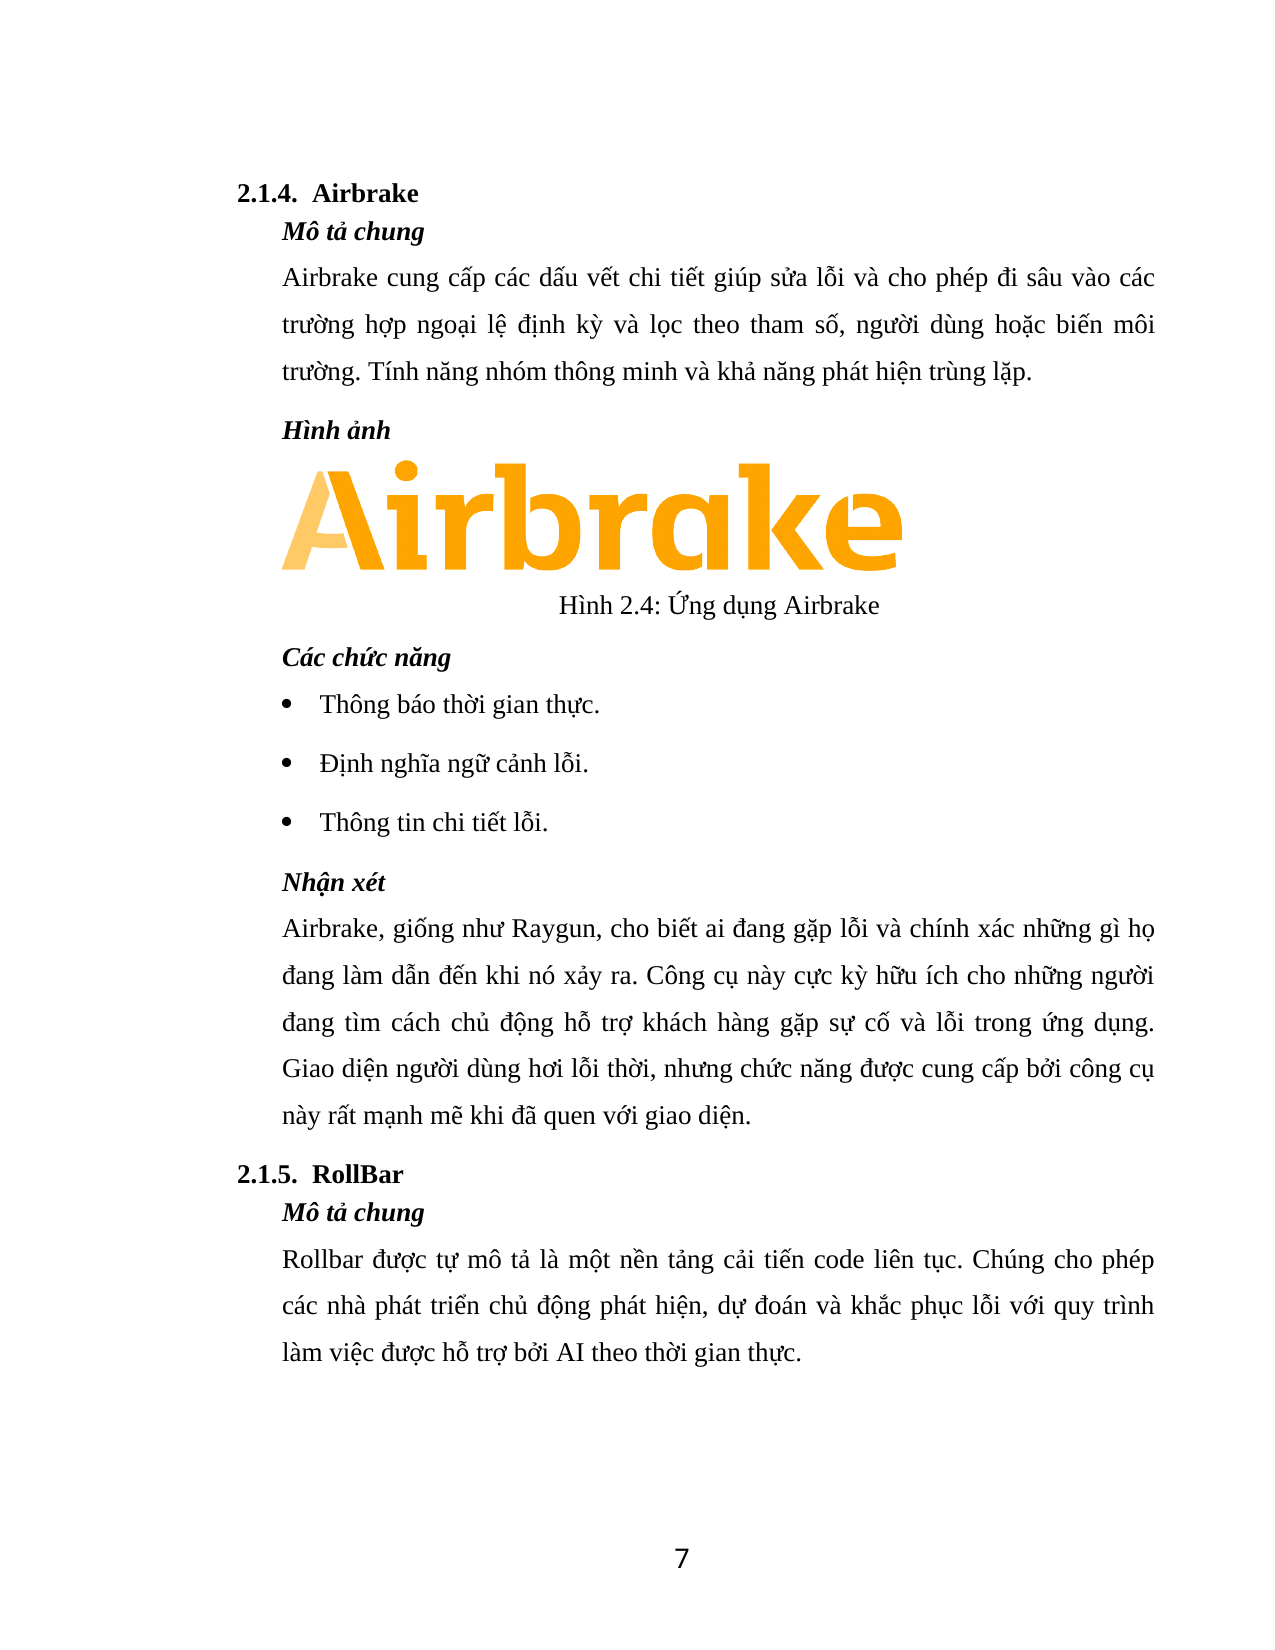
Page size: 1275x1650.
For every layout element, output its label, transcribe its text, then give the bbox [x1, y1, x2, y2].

picture [281, 460, 902, 571]
text Airbrake cung cấp các dấu vết chi tiết giúp sửa lỗi và cho phép đi sâu vào các trường hợp ngoại lệ định kỳ và lọc theo tham số, người dùng hoặc biến môi trường. Tính năng nhóm thông minh và khả năng phát hiện trùng lặp. [282, 262, 1157, 386]
subtitle Mô tả chung [282, 215, 1157, 246]
list Thông tin chi tiết lỗi. [282, 807, 1157, 838]
subtitle Mô tả chung [282, 1196, 1157, 1227]
list Thông báo thời gian thực. [282, 688, 1157, 719]
text Hình 2.4: Ứng dụng Airbrake [282, 589, 1157, 620]
subtitle Các chức năng [282, 641, 1157, 672]
text Rollbar được tự mô tả là một nền tảng cải tiến code liên tục. Chúng cho phép các nhà phát triển chủ động phát hiện, dự đoán và khắc phục lỗi với quy trình làm việc được hỗ trợ bởi AI theo thời gian thực. [282, 1243, 1157, 1367]
subtitle Hình ảnh [282, 414, 1157, 445]
list Định nghĩa ngữ cảnh lỗi. [282, 747, 1157, 778]
text Airbrake, giống như Raygun, cho biết ai đang gặp lỗi và chính xác những gì họ đang làm dẫn đến khi nó xảy ra. Công cụ này cực kỳ hữu ích cho những người đang tìm cách chủ động hỗ trợ khách hàng gặp sự cố và lỗi trong ứng dụng. Giao diện người dùng hơi lỗi thời, nhưng chức năng được cung cấp bởi công cụ này rất mạnh mẽ khi đã quen với giao diện. [282, 913, 1157, 1130]
subtitle Nhận xét [282, 866, 1157, 897]
subtitle Airbrake [237, 177, 1157, 208]
subtitle RollBar [237, 1158, 1157, 1189]
